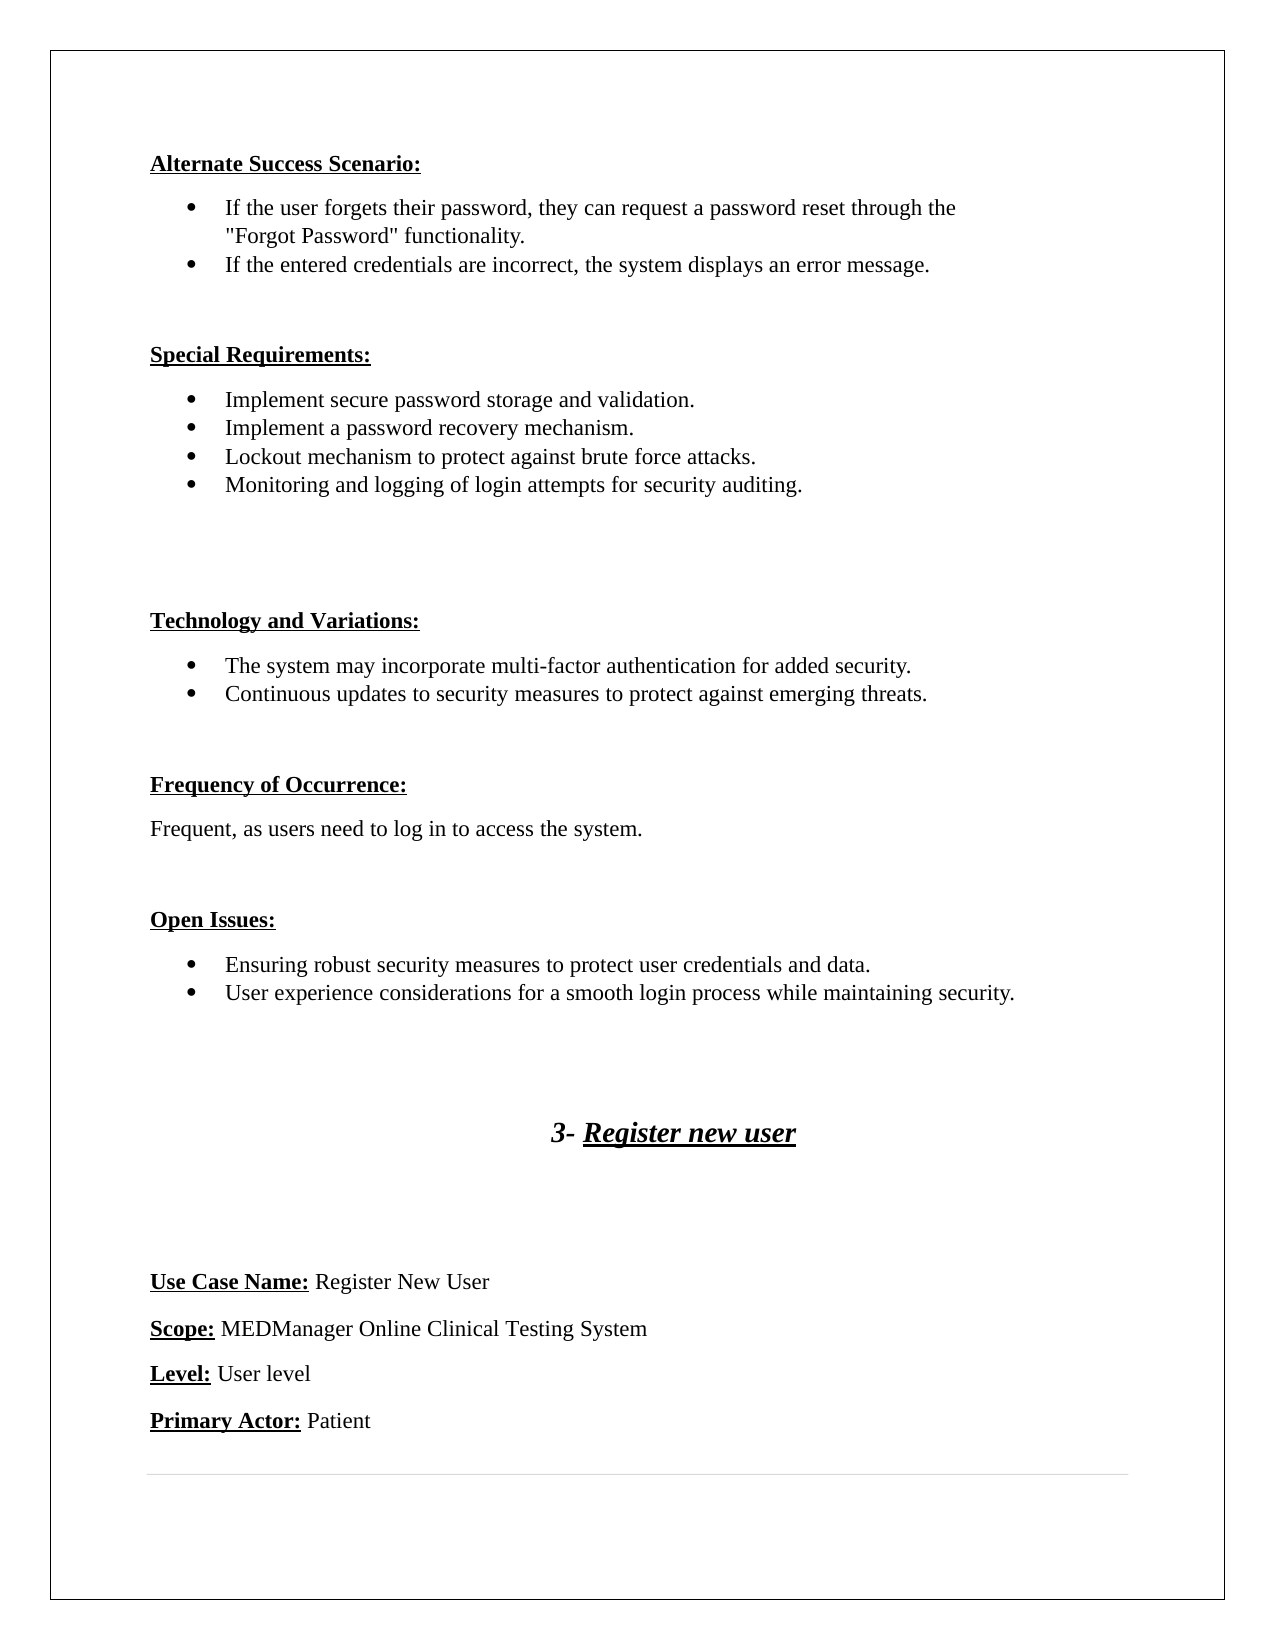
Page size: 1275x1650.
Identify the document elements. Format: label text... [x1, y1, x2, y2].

list If the entered credentials are incorrect, the system displays an error message. [187, 251, 1139, 277]
text Scope: MEDManager Online Clinical Testing System [150, 1316, 1139, 1342]
subtitle Frequency of Occurrence: [150, 771, 1139, 797]
subtitle Alternate Success Scenario: [150, 150, 1139, 176]
text Level: User level [150, 1361, 1139, 1387]
list If the user forgets their password, they can request a password reset through the "Forgot Password" functionality. [187, 194, 1031, 249]
list The system may incorporate multi-factor authentication for added security. [187, 652, 1139, 678]
subtitle Open Issues: [150, 906, 1139, 932]
list Implement secure password storage and validation. [187, 386, 1139, 412]
list Ensuring robust security measures to protect user credentials and data. [187, 951, 1139, 977]
list Monitoring and logging of login attempts for security auditing. [187, 471, 1139, 498]
list Lockout mechanism to protect against brute force attacks. [187, 443, 1139, 469]
text Primary Actor: Patient [150, 1408, 1139, 1434]
subtitle 3- Register new user [268, 1115, 1082, 1148]
subtitle Special Requirements: [150, 342, 1139, 368]
text Frequent, as users need to log in to access the system. [150, 816, 1139, 842]
list User experience considerations for a smooth login process while maintaining security. [187, 979, 1139, 1006]
list Implement a password recovery mechanism. [187, 414, 1139, 441]
text Use Case Name: Register New User [150, 1268, 1139, 1294]
list Continuous updates to security measures to protect against emerging threats. [187, 680, 1139, 706]
subtitle Technology and Variations: [150, 607, 1139, 634]
